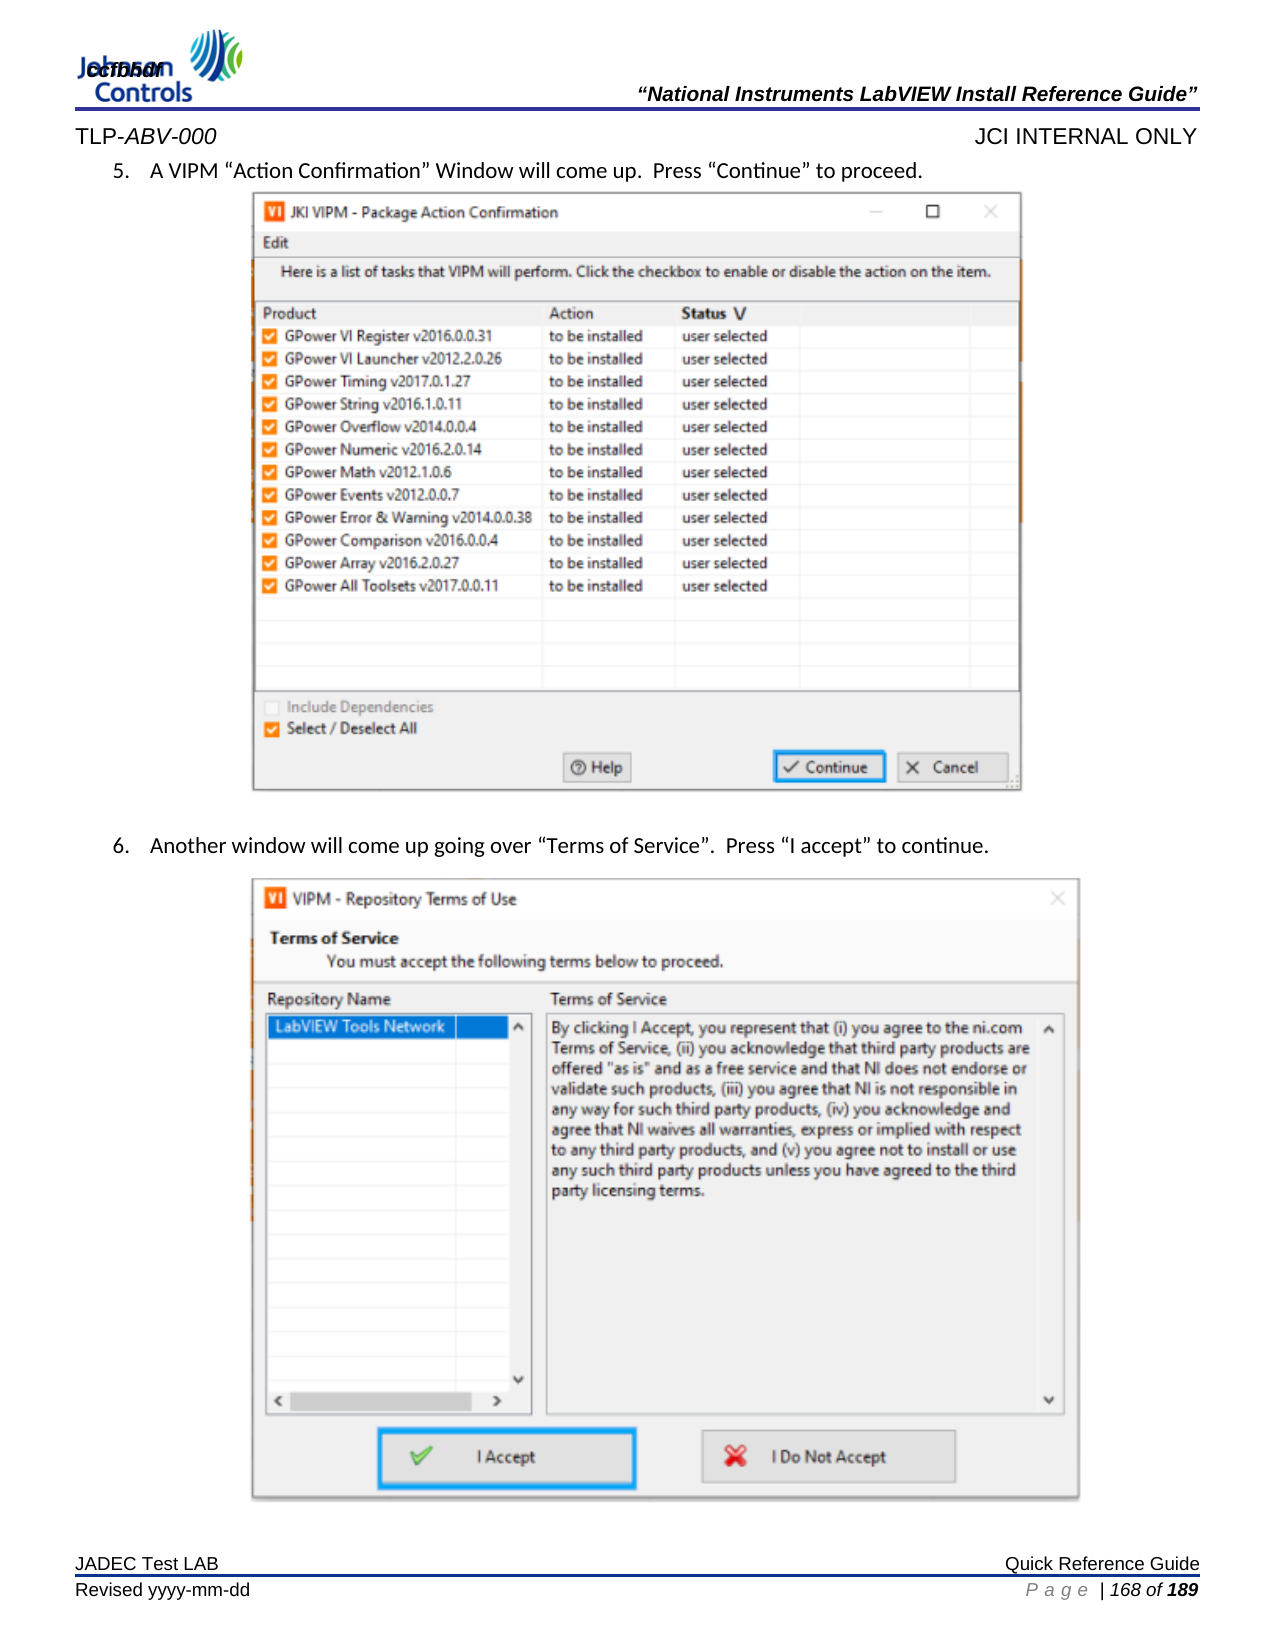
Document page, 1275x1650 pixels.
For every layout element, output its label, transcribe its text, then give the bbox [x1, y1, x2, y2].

picture [250, 191, 1025, 797]
list A VIPM “Action Confirmation” Window will come up. Press “Continue” to proceed. [112, 156, 1200, 184]
list Another window will come up going over “Terms of Service”. Press “I accept” to continue. [112, 831, 1200, 859]
picture [76, 26, 246, 105]
picture [247, 878, 1084, 1504]
